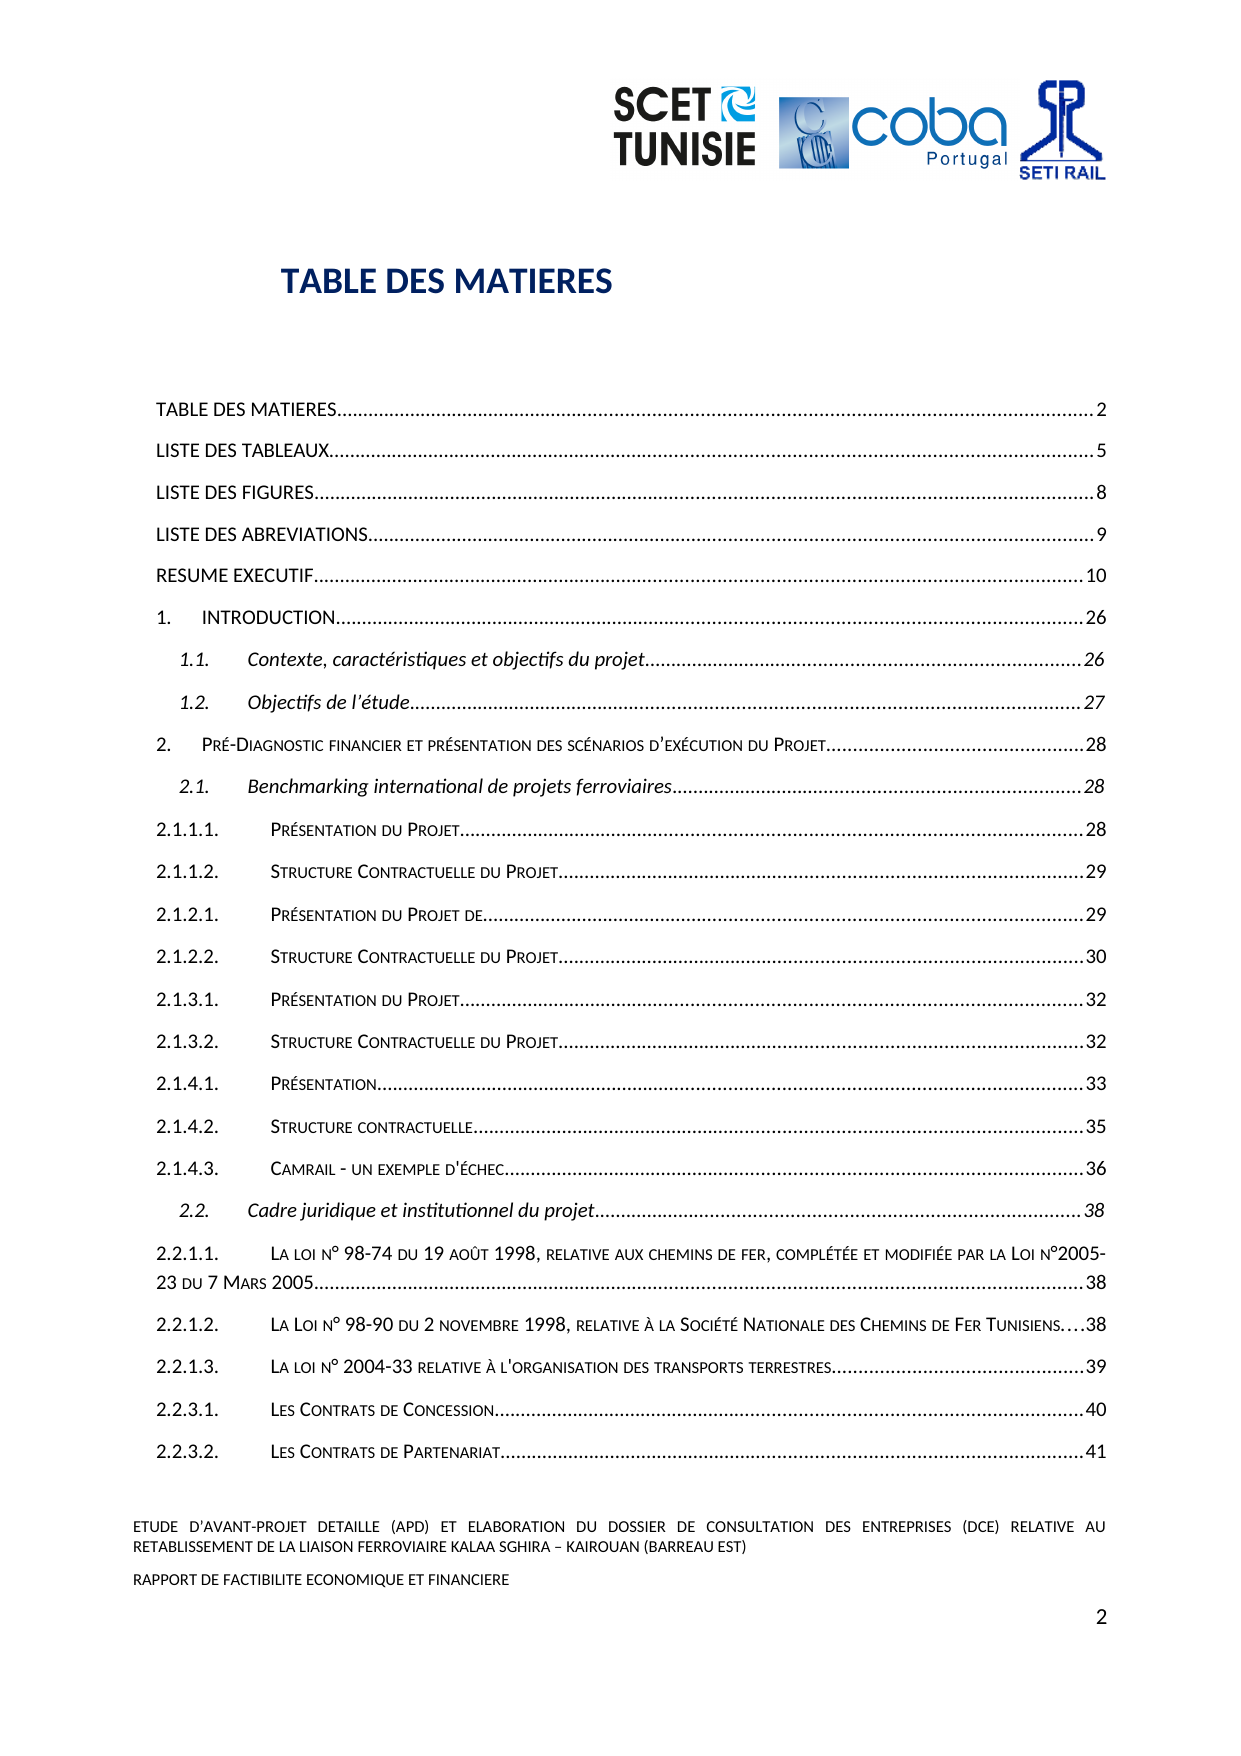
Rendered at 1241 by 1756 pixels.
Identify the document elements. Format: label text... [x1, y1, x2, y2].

list TABLE DES MATIERES [281, 257, 1107, 302]
picture [610, 78, 1108, 181]
